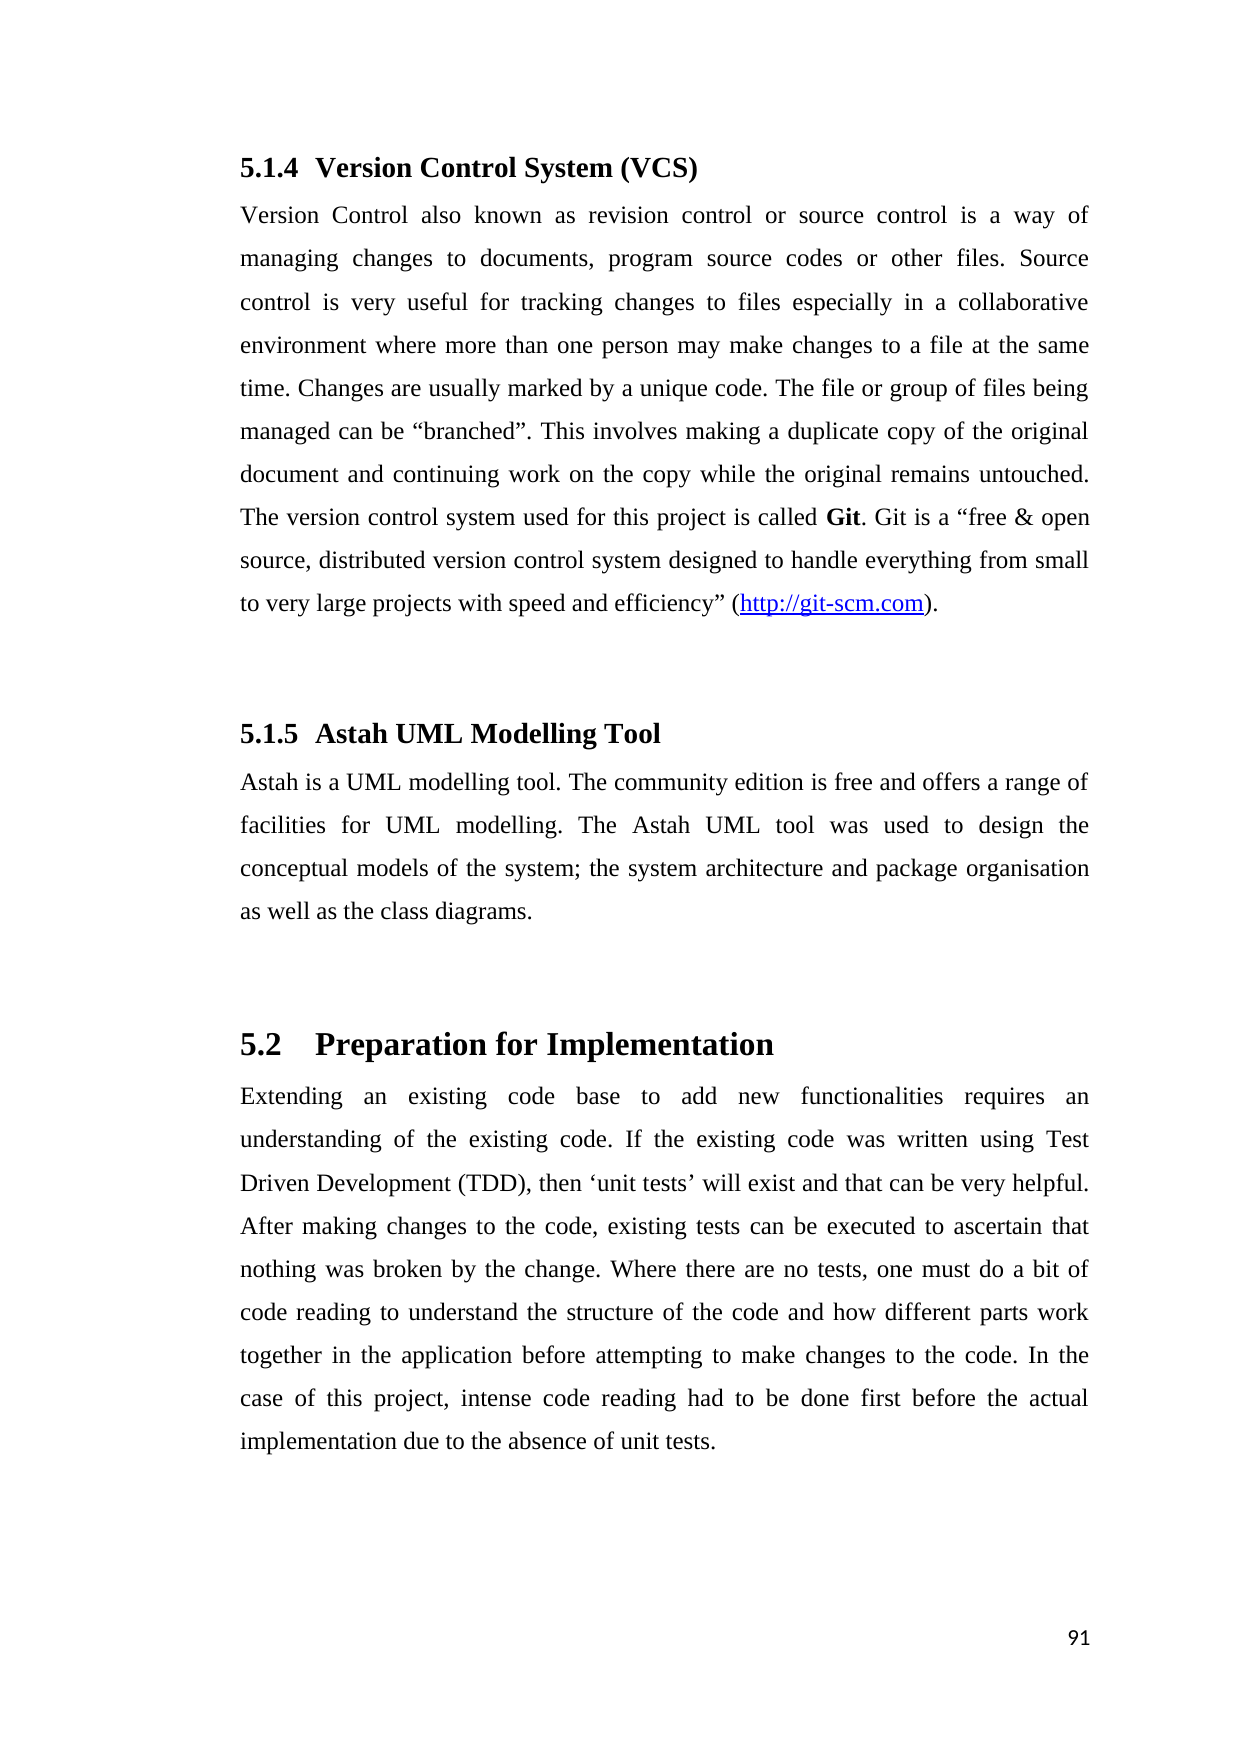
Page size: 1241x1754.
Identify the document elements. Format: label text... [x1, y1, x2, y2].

text Extending an existing code base to add new functionalities requires an understanding of the existing code. If the existing code was written using Test Driven Development (TDD), then ‘unit tests’ will exist and that can be very helpful. After making changes to the code, existing tests can be executed to ascertain that nothing was broken by the change. Where there are no tests, one must do a bit of code reading to understand the structure of the code and how different parts work together in the application before attempting to make changes to the code. In the case of this project, intense code reading had to be done first before the actual implementation due to the absence of unit tests. [240, 1081, 1090, 1455]
subtitle 5.2 Preparation for Implementation [240, 1024, 1090, 1062]
subtitle 5.1.5 Astah UML Modelling Tool [240, 716, 1090, 750]
subtitle 5.1.4 Version Control System (VCS) [240, 150, 1090, 183]
text Astah is a UML modelling tool. The community edition is free and offers a range of facilities for UML modelling. The Astah UML tool was used to design the conceptual models of the system; the system architecture and package organisation as well as the class diagrams. [240, 767, 1090, 925]
text Version Control also known as revision control or source control is a way of managing changes to documents, program source codes or other files. Source control is very useful for tracking changes to files especially in a collaborative environment where more than one person may make changes to a file at the same time. Changes are usually marked by a unique code. The file or group of files being managed can be “branched”. This involves making a duplicate copy of the original document and continuing work on the copy while the original remains untouched. The version control system used for this project is called Git. Git is a “free & open source, distributed version control system designed to handle everything from small to very large projects with speed and efficiency” (http://git-scm.com). [240, 200, 1090, 617]
